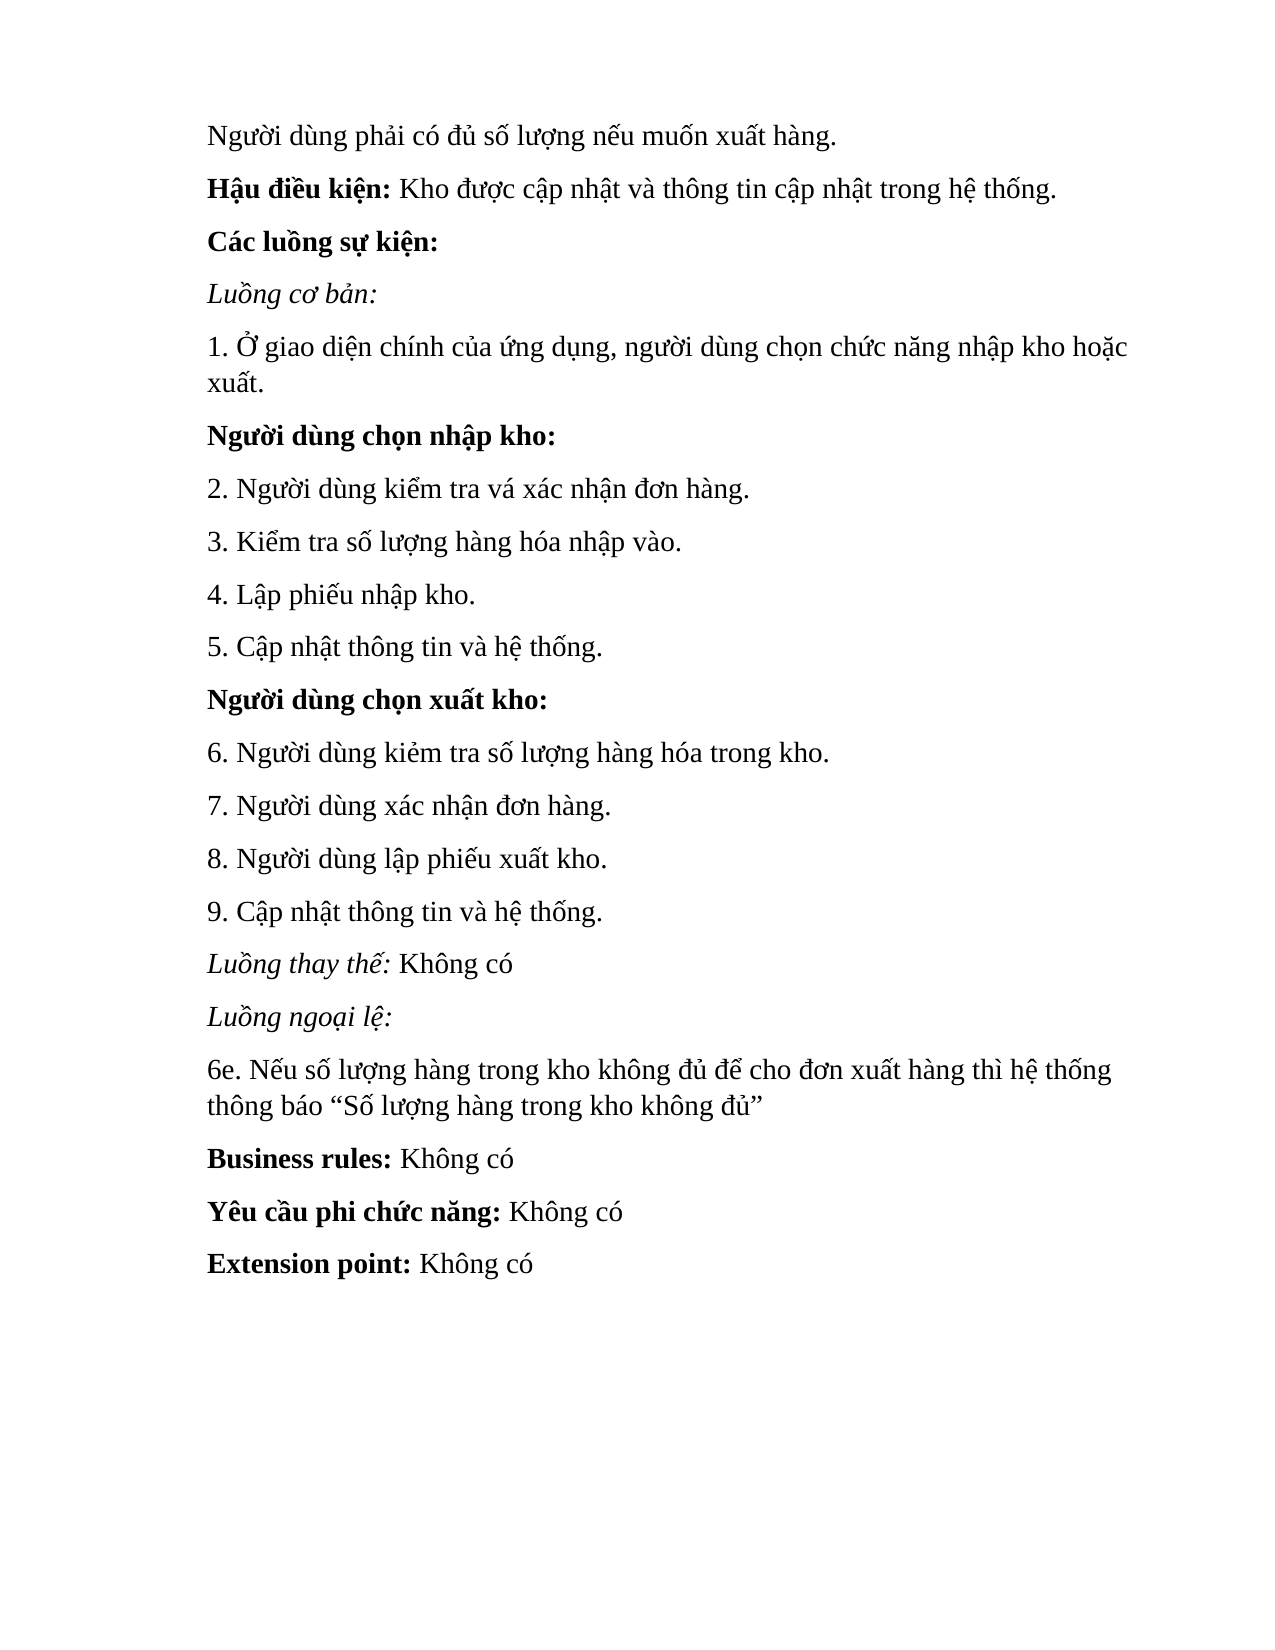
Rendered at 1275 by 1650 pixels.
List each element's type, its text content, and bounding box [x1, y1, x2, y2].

text Người dùng chọn nhập kho: [207, 418, 1157, 452]
text 3. Kiểm tra số lượng hàng hóa nhập vào. [207, 524, 1157, 557]
text Luồng ngoại lệ: [207, 999, 1157, 1033]
text 1. Ở giao diện chính của ứng dụng, người dùng chọn chức năng nhập kho hoặc xuất. [207, 329, 1157, 399]
text Người dùng phải có đủ số lượng nếu muốn xuất hàng. [207, 118, 1157, 152]
text Extension point: Không có [207, 1247, 1157, 1280]
text 7. Người dùng xác nhận đơn hàng. [207, 788, 1157, 822]
text Người dùng chọn xuất kho: [207, 682, 1157, 716]
text 2. Người dùng kiểm tra vá xác nhận đơn hàng. [207, 471, 1157, 505]
text Các luồng sự kiện: [207, 224, 1157, 257]
text 6e. Nếu số lượng hàng trong kho không đủ để cho đơn xuất hàng thì hệ thống thông báo “Số lượng hàng trong kho không đủ” [207, 1052, 1157, 1122]
text 9. Cập nhật thông tin và hệ thống. [207, 894, 1157, 927]
text 5. Cập nhật thông tin và hệ thống. [207, 629, 1157, 663]
text 4. Lập phiếu nhập kho. [207, 577, 1157, 610]
text Luồng cơ bản: [207, 277, 1157, 310]
text Hậu điều kiện: Kho được cập nhật và thông tin cập nhật trong hệ thống. [207, 171, 1157, 204]
text Luồng thay thế: Không có [207, 946, 1157, 980]
text 8. Người dùng lập phiếu xuất kho. [207, 841, 1157, 874]
text Business rules: Không có [207, 1141, 1157, 1174]
text 6. Người dùng kiẻm tra số lượng hàng hóa trong kho. [207, 735, 1157, 769]
text Yêu cầu phi chức năng: Không có [207, 1194, 1157, 1227]
